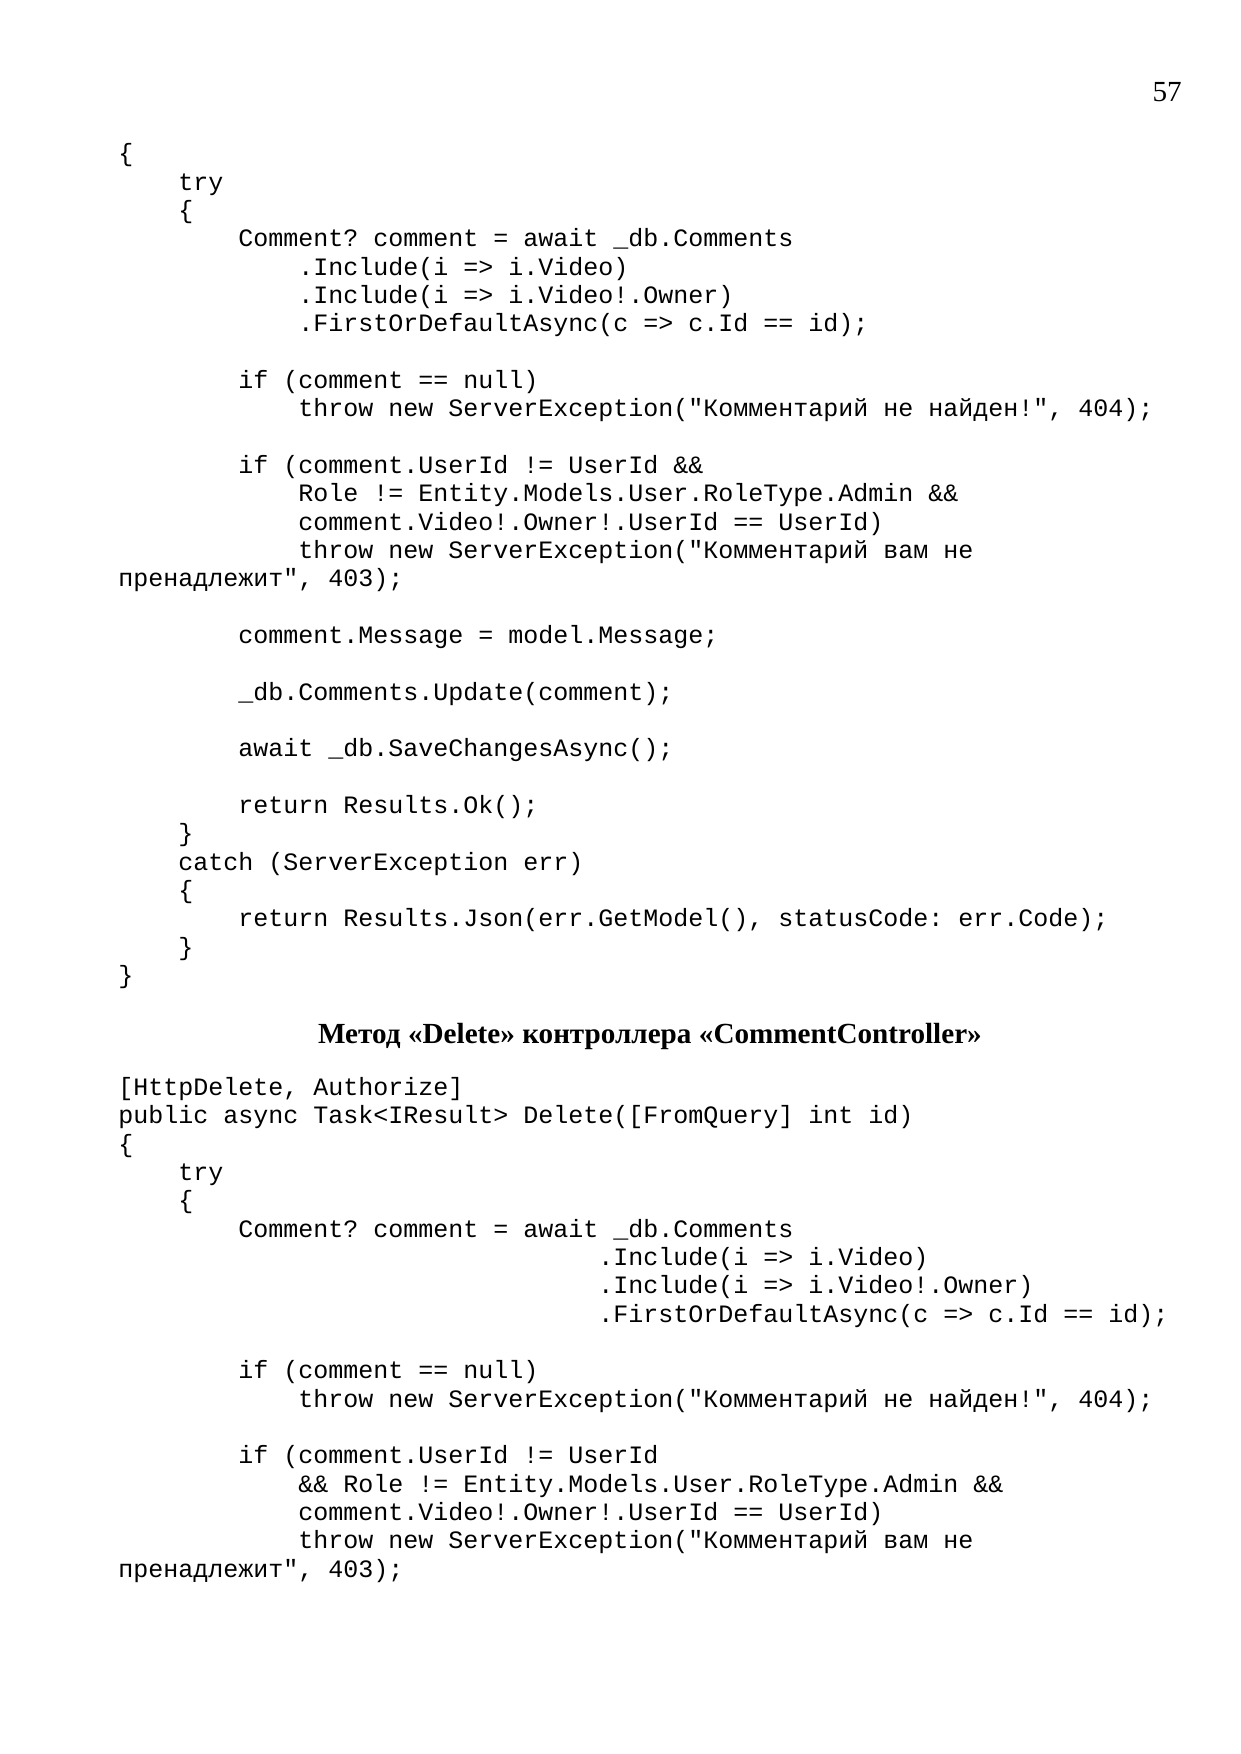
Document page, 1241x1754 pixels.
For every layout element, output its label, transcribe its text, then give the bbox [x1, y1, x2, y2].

text { [118, 1188, 1181, 1216]
text && Role != Entity.Models.User.RoleType.Admin && [118, 1471, 1181, 1499]
text Comment? comment = await _db.Comments [118, 226, 1181, 254]
text try [118, 1159, 1181, 1188]
text Role != Entity.Models.User.RoleType.Admin && [118, 481, 1181, 509]
text } [118, 963, 1181, 991]
text return Results.Json(err.GetModel(), statusCode: err.Code); [118, 906, 1181, 934]
text throw new ServerException("Комментарий не найден!", 404); [118, 1386, 1181, 1414]
text if (comment.UserId != UserId [118, 1443, 1181, 1471]
text _db.Comments.Update(comment); [118, 679, 1181, 708]
text .FirstOrDefaultAsync(c => c.Id == id); [118, 311, 1181, 339]
text Метод «Delete» контроллера «CommentController» [118, 1016, 1181, 1049]
text [HttpDelete, Authorize] [118, 1074, 1181, 1103]
text comment.Video!.Owner!.UserId == UserId) [118, 1499, 1181, 1528]
text comment.Video!.Owner!.UserId == UserId) [118, 509, 1181, 538]
text } [118, 934, 1181, 963]
text throw new ServerException("Комментарий вам не пренадлежит", 403); [118, 1528, 1181, 1584]
text { [118, 878, 1181, 906]
text if (comment == null) [118, 368, 1181, 396]
text throw new ServerException("Комментарий вам не пренадлежит", 403); [118, 538, 1181, 594]
text .Include(i => i.Video) [118, 254, 1181, 283]
text } [118, 821, 1181, 849]
text if (comment == null) [118, 1358, 1181, 1386]
text .Include(i => i.Video!.Owner) [118, 1273, 1181, 1301]
text .Include(i => i.Video!.Owner) [118, 283, 1181, 311]
text try [118, 169, 1181, 198]
text catch (ServerException err) [118, 849, 1181, 878]
text { [118, 1131, 1181, 1159]
text { [118, 141, 1181, 169]
text Comment? comment = await _db.Comments [118, 1216, 1181, 1244]
text comment.Message = model.Message; [118, 623, 1181, 651]
text throw new ServerException("Комментарий не найден!", 404); [118, 396, 1181, 424]
text { [118, 198, 1181, 226]
text .Include(i => i.Video) [118, 1244, 1181, 1273]
text return Results.Ok(); [118, 793, 1181, 821]
text await _db.SaveChangesAsync(); [118, 736, 1181, 764]
text public async Task<IResult> Delete([FromQuery] int id) [118, 1103, 1181, 1131]
text if (comment.UserId != UserId && [118, 453, 1181, 481]
text .FirstOrDefaultAsync(c => c.Id == id); [118, 1301, 1181, 1329]
